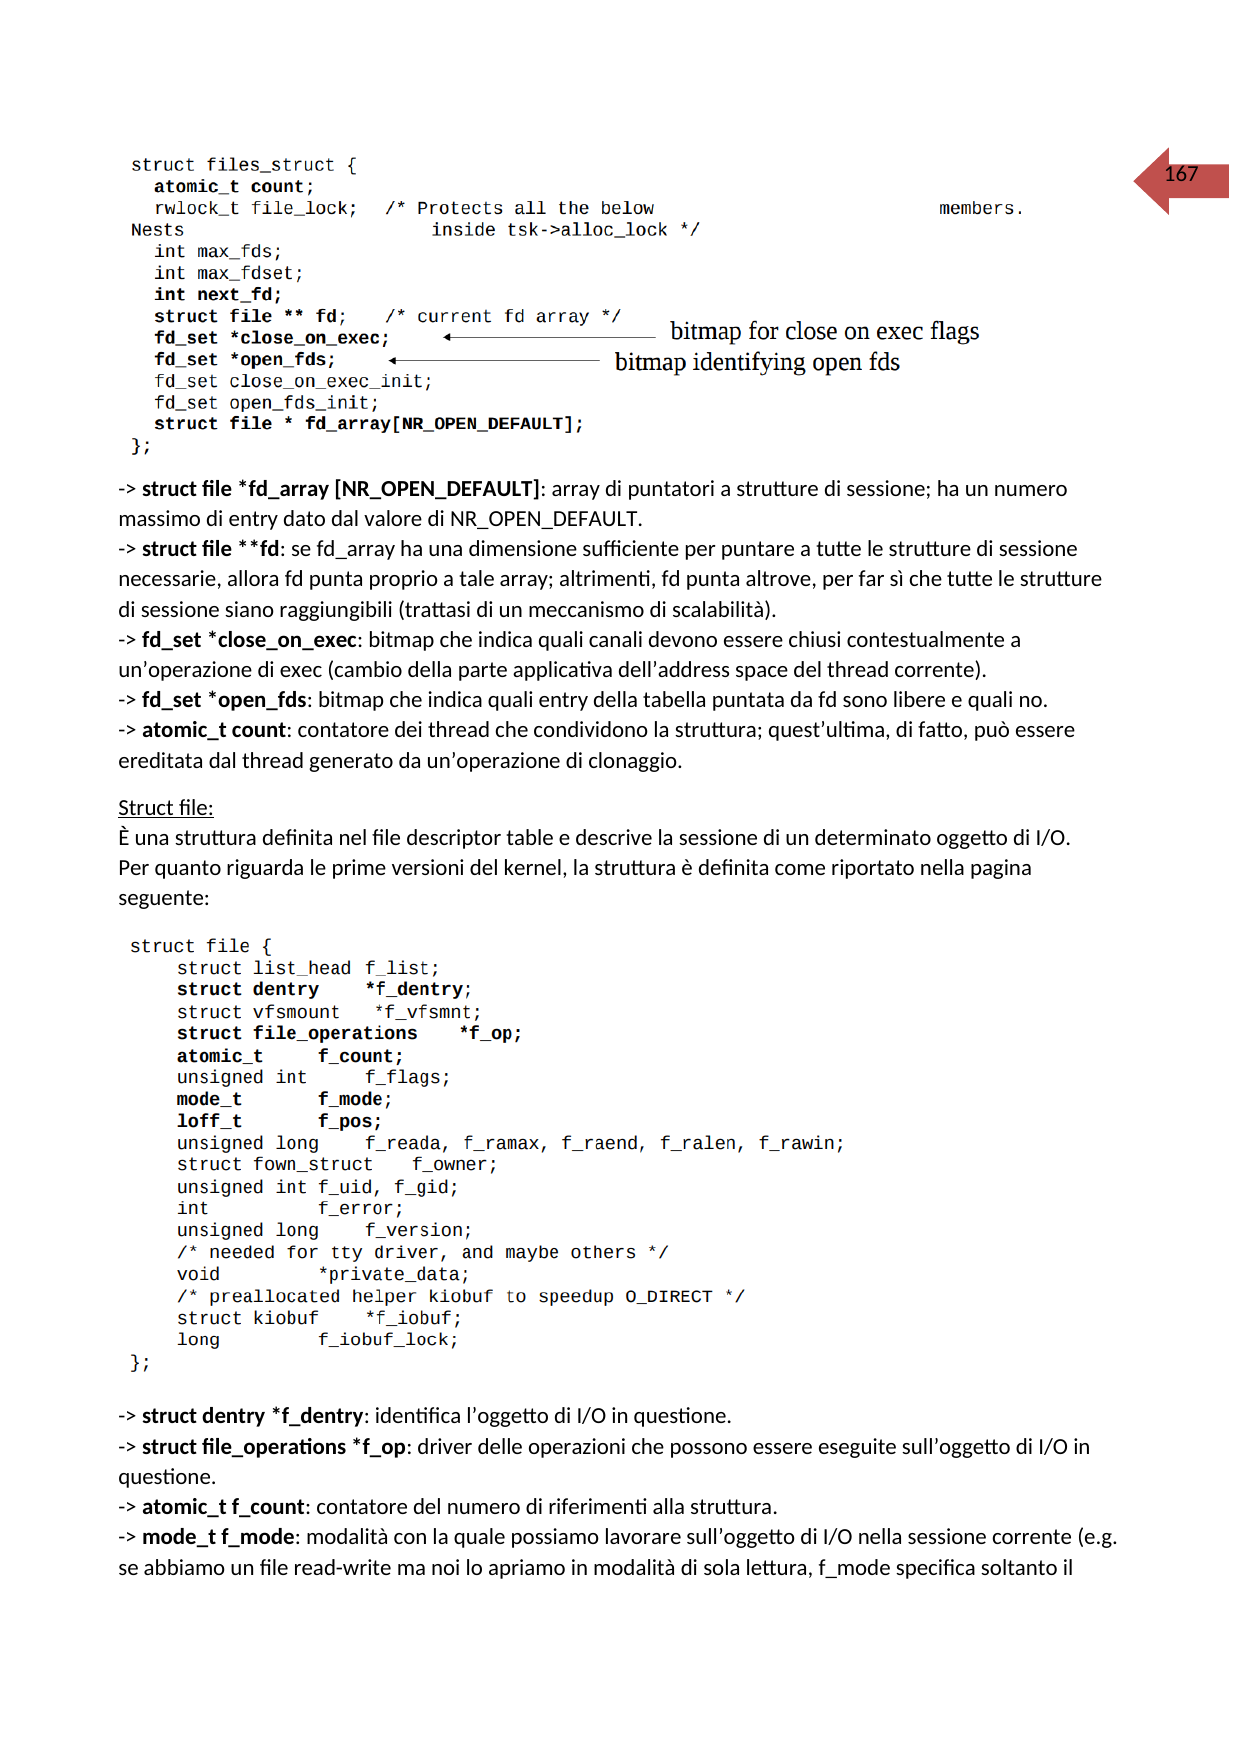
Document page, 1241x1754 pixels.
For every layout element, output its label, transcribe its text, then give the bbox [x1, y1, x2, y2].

text Struct file: È una struttura definita nel file descriptor table e descrive la sessione di un determinato oggetto di I/O. Per quanto riguarda le prime versioni del kernel, la struttura è definita come riportato nella pagina seguente: [118, 793, 1122, 911]
picture [118, 147, 1027, 456]
picture [118, 930, 858, 1383]
text -> struct file *fd_array [NR_OPEN_DEFAULT]: array di puntatori a strutture di sessione; ha un numero massimo di entry dato dal valore di NR_OPEN_DEFAULT. -> struct file **fd: se fd_array ha una dimensione sufficiente per puntare a tutte le strutture di sessione necessarie, allora fd punta proprio a tale array; altrimenti, fd punta altrove, per far sì che tutte le strutture di sessione siano raggiungibili (trattasi di un meccanismo di scalabilità). -> fd_set *close_on_exec: bitmap che indica quali canali devono essere chiusi contestualmente a un’operazione di exec (cambio della parte applicativa dell’address space del thread corrente). -> fd_set *open_fds: bitmap che indica quali entry della tabella puntata da fd sono libere e quali no. -> atomic_t count: contatore dei thread che condividono la struttura; quest’ultima, di fatto, può essere ereditata dal thread generato da un’operazione di clonaggio. [118, 474, 1122, 774]
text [118, 1402, 1122, 1581]
